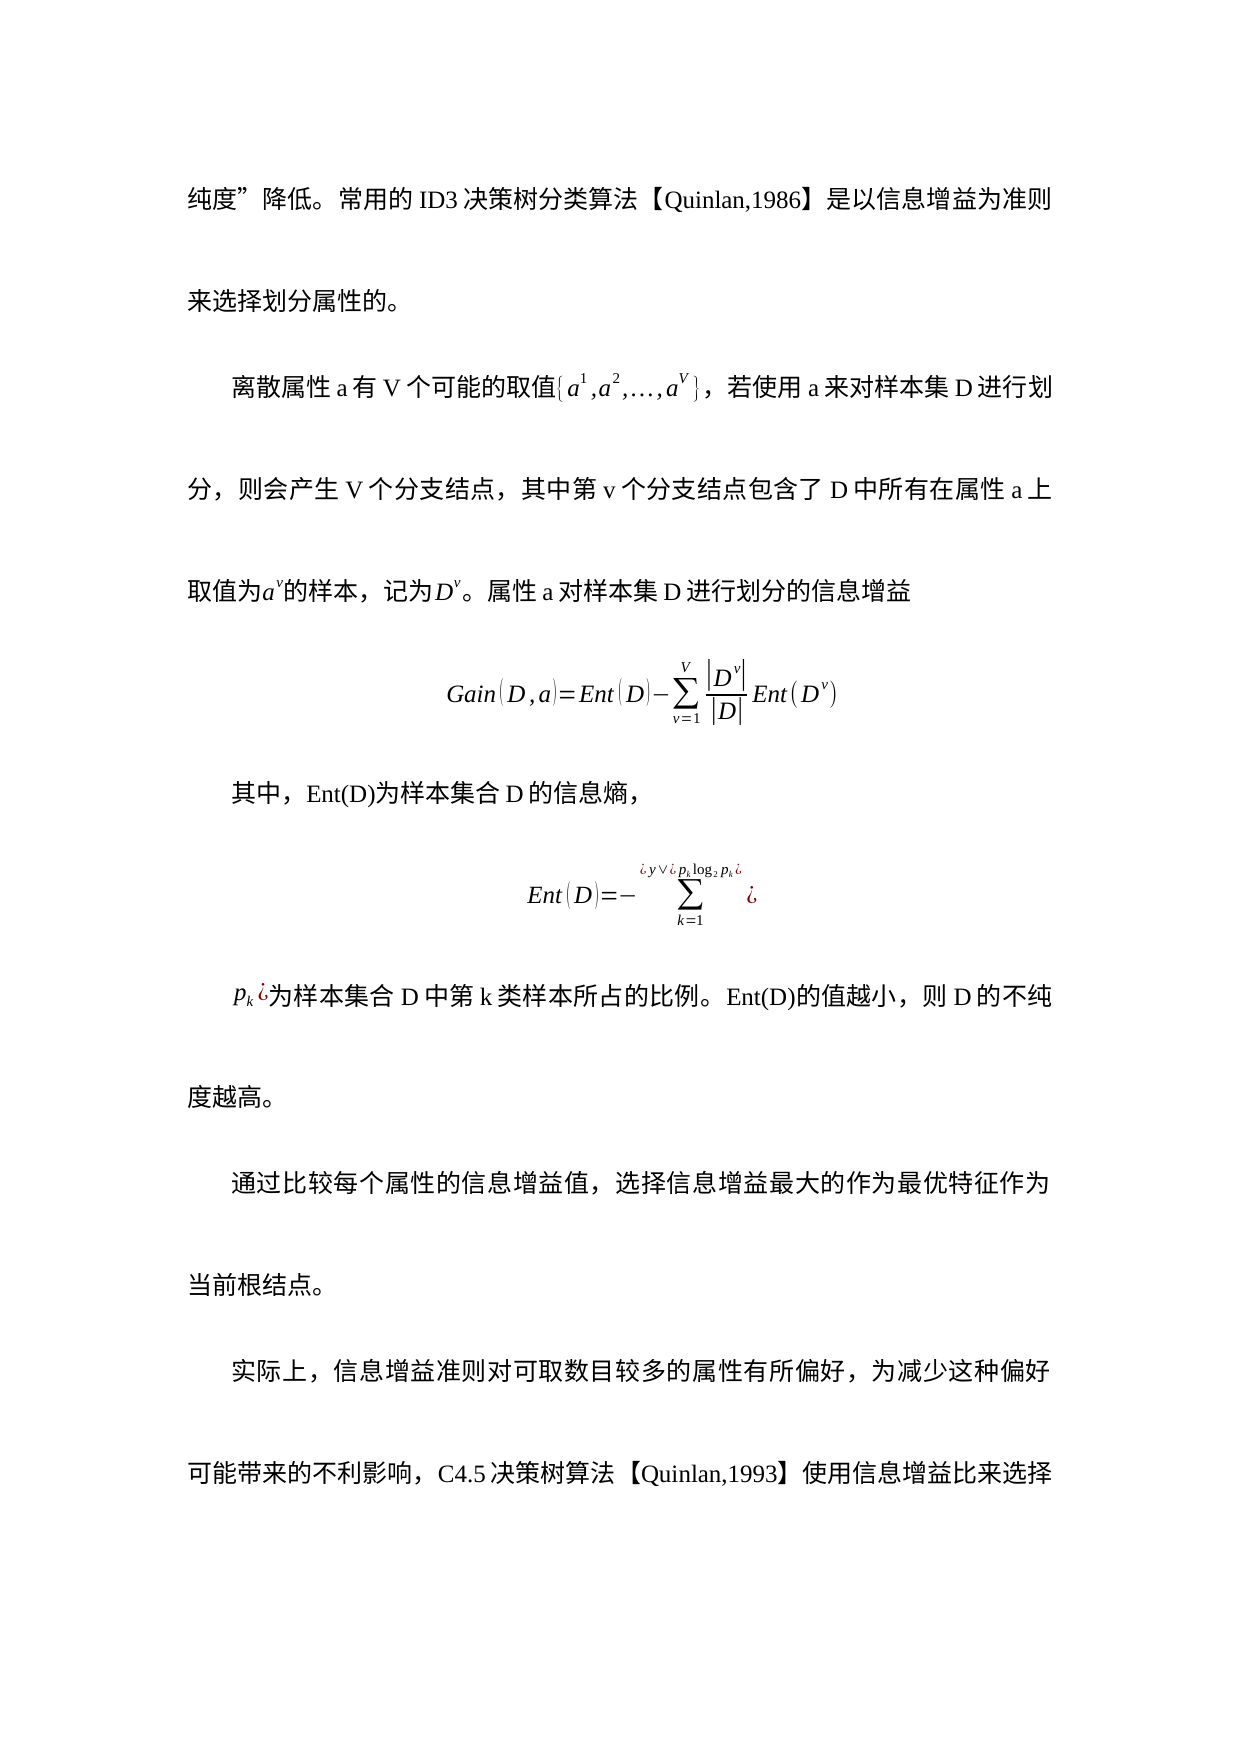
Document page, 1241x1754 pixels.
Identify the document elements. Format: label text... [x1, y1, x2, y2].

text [187, 164, 1053, 334]
text 通过比较每个属性的信息增益值，选择信息增益最大的作为最优特征作为当前根结点。 [187, 1148, 1053, 1318]
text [187, 1336, 1053, 1506]
text 为样本集合D中第k类样本所占的比例。Ent(D)的值越小，则D的不纯度越高。 [187, 960, 1053, 1130]
text 离散属性a有V个可能的取值，若使用a来对样本集D进行划分，则会产生V个分支结点，其中第v个分支结点包含了D中所有在属性a上取值为的样本，记为。属性a对样本集D进行划分的信息增益 [187, 352, 1053, 623]
text 其中，Ent(D)为样本集合D的信息熵， [187, 758, 1053, 826]
